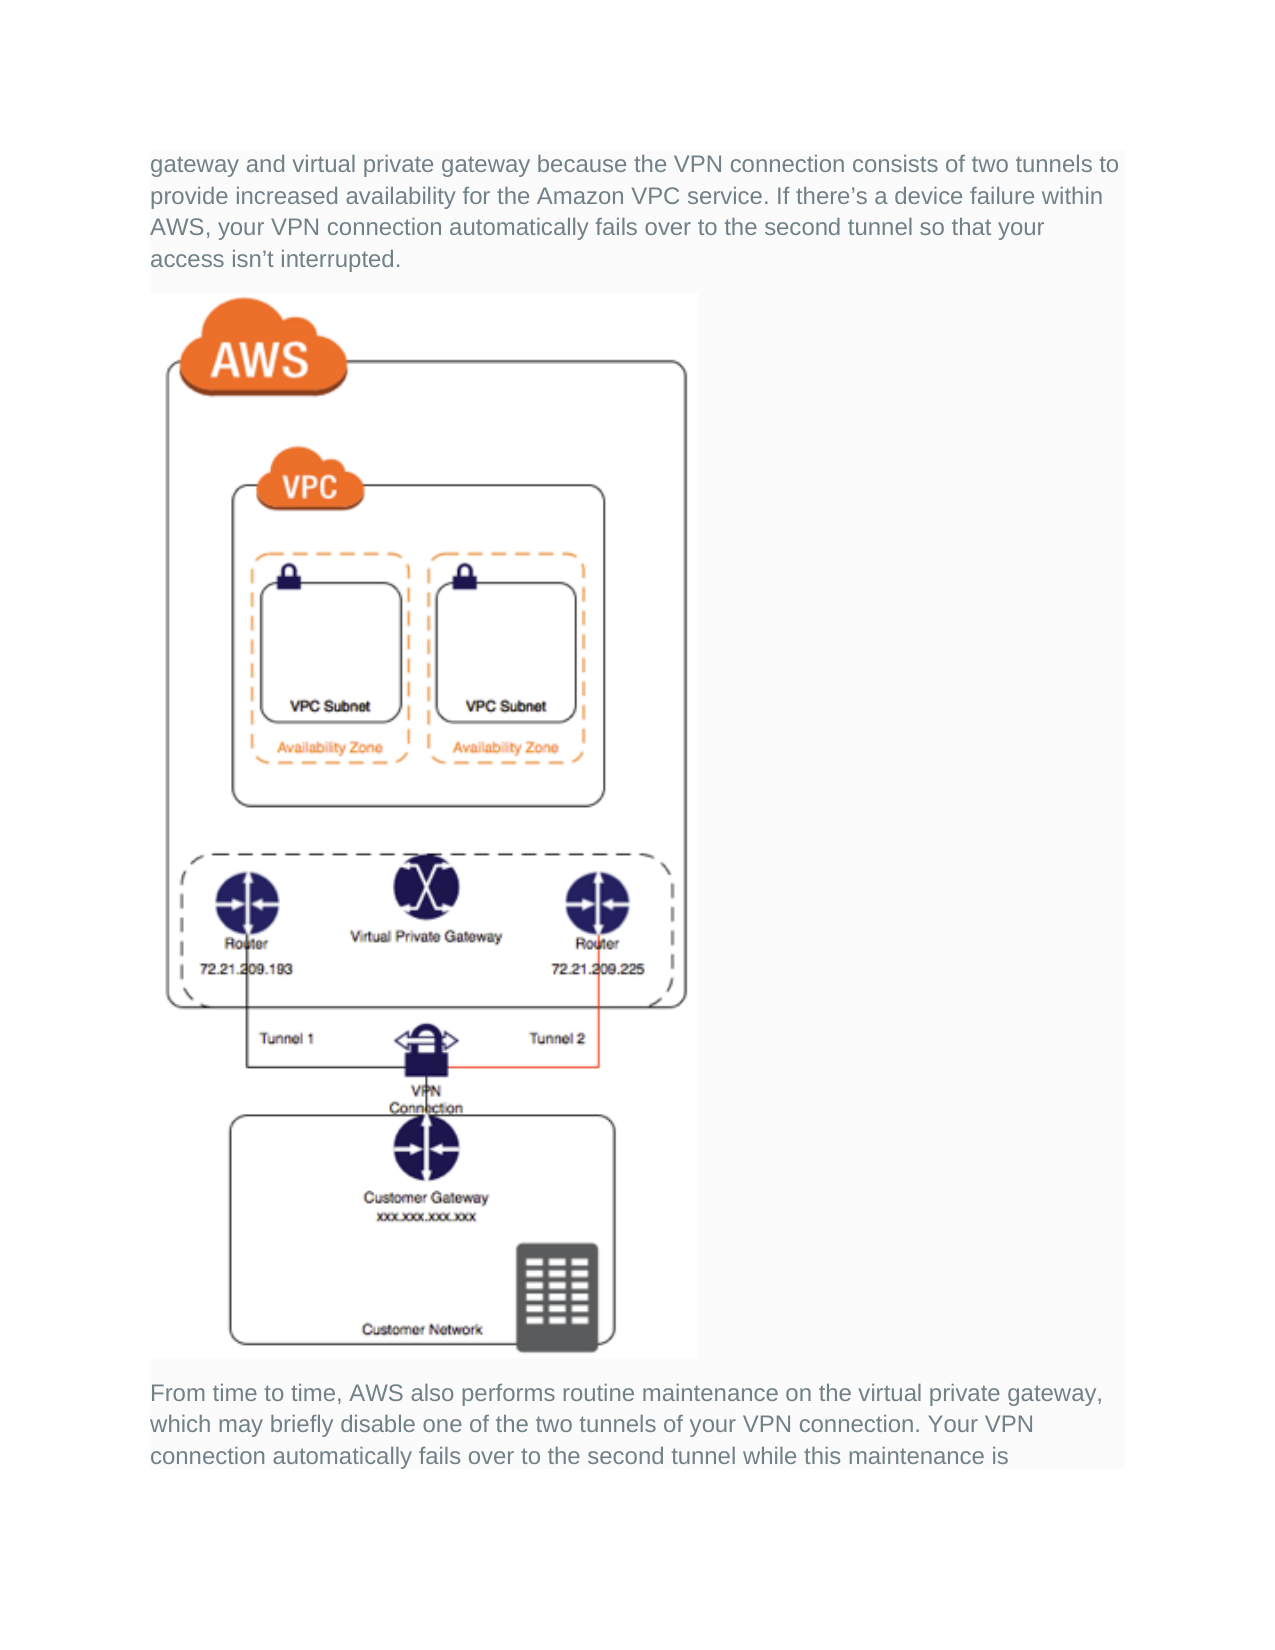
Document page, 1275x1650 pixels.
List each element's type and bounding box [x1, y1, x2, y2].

text [150, 1378, 1125, 1469]
picture [150, 293, 698, 1358]
text [150, 150, 1125, 273]
